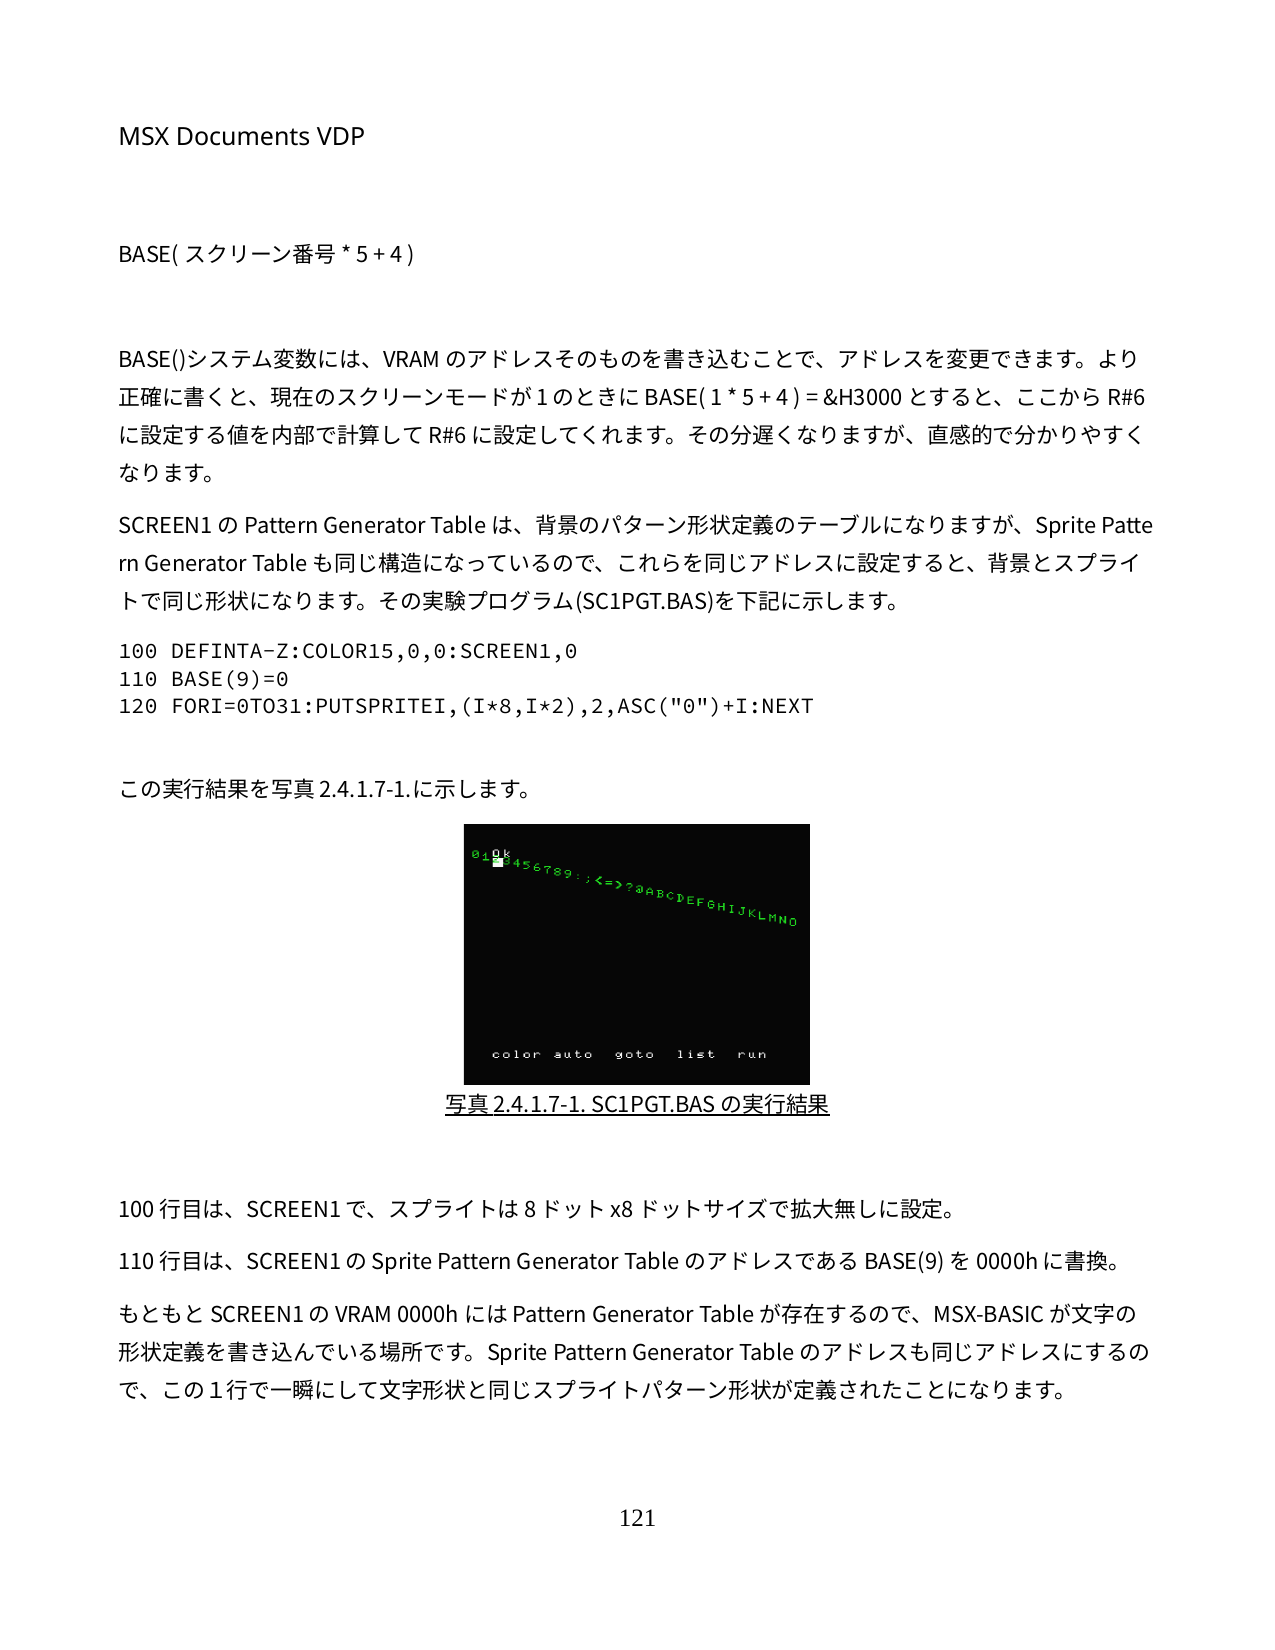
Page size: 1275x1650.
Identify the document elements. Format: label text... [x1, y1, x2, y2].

text 100行目は、SCREEN1で、スプライトは8ドットx8ドットサイズで拡大無しに設定。 [118, 1192, 1157, 1223]
text BASE( スクリーン番号 * 5 + 4 ) [118, 237, 1157, 269]
text もともと SCREEN1のVRAM 0000h には Pattern Generator Table が存在するので、MSX-BASICが文字の形状定義を書き込んでいる場所です。Sprite Pattern Generator Table のアドレスも同じアドレスにするので、この１行で一瞬にして文字形状と同じスプライトパターン形状が定義されたことになります。 [118, 1297, 1157, 1404]
text 写真2.4.1.7-1. SC1PGT.BASの実行結果 [118, 1087, 1157, 1118]
text この実行結果を写真2.4.1.7-1.に示します。 [118, 772, 1157, 803]
table_header 100 DEFINTA-Z:COLOR15,0,0:SCREEN1,0 110 BASE(9)=0 120 FORI=0TO31:PUTSPRITEI,(I*8,I*2),2,ASC("0")+I:NEXT [118, 637, 1157, 719]
text SCREEN1 の Pattern Generator Table は、背景のパターン形状定義のテーブルになりますが、Sprite Pattern Generator Table も同じ構造になっているので、これらを同じアドレスに設定すると、背景とスプライトで同じ形状になります。その実験プログラム(SC1PGT.BAS)を下記に示します。 [118, 508, 1157, 616]
text BASE()システム変数には、VRAMのアドレスそのものを書き込むことで、アドレスを変更できます。より正確に書くと、現在のスクリーンモードが1のときにBASE( 1 * 5 + 4 ) = &H3000 とすると、ここから R#6 に設定する値を内部で計算して R#6 に設定してくれます。その分遅くなりますが、直感的で分かりやすくなります。 [118, 342, 1157, 488]
text 110行目は、SCREEN1のSprite Pattern Generator Table のアドレスである BASE(9) を 0000hに書換。 [118, 1244, 1157, 1276]
